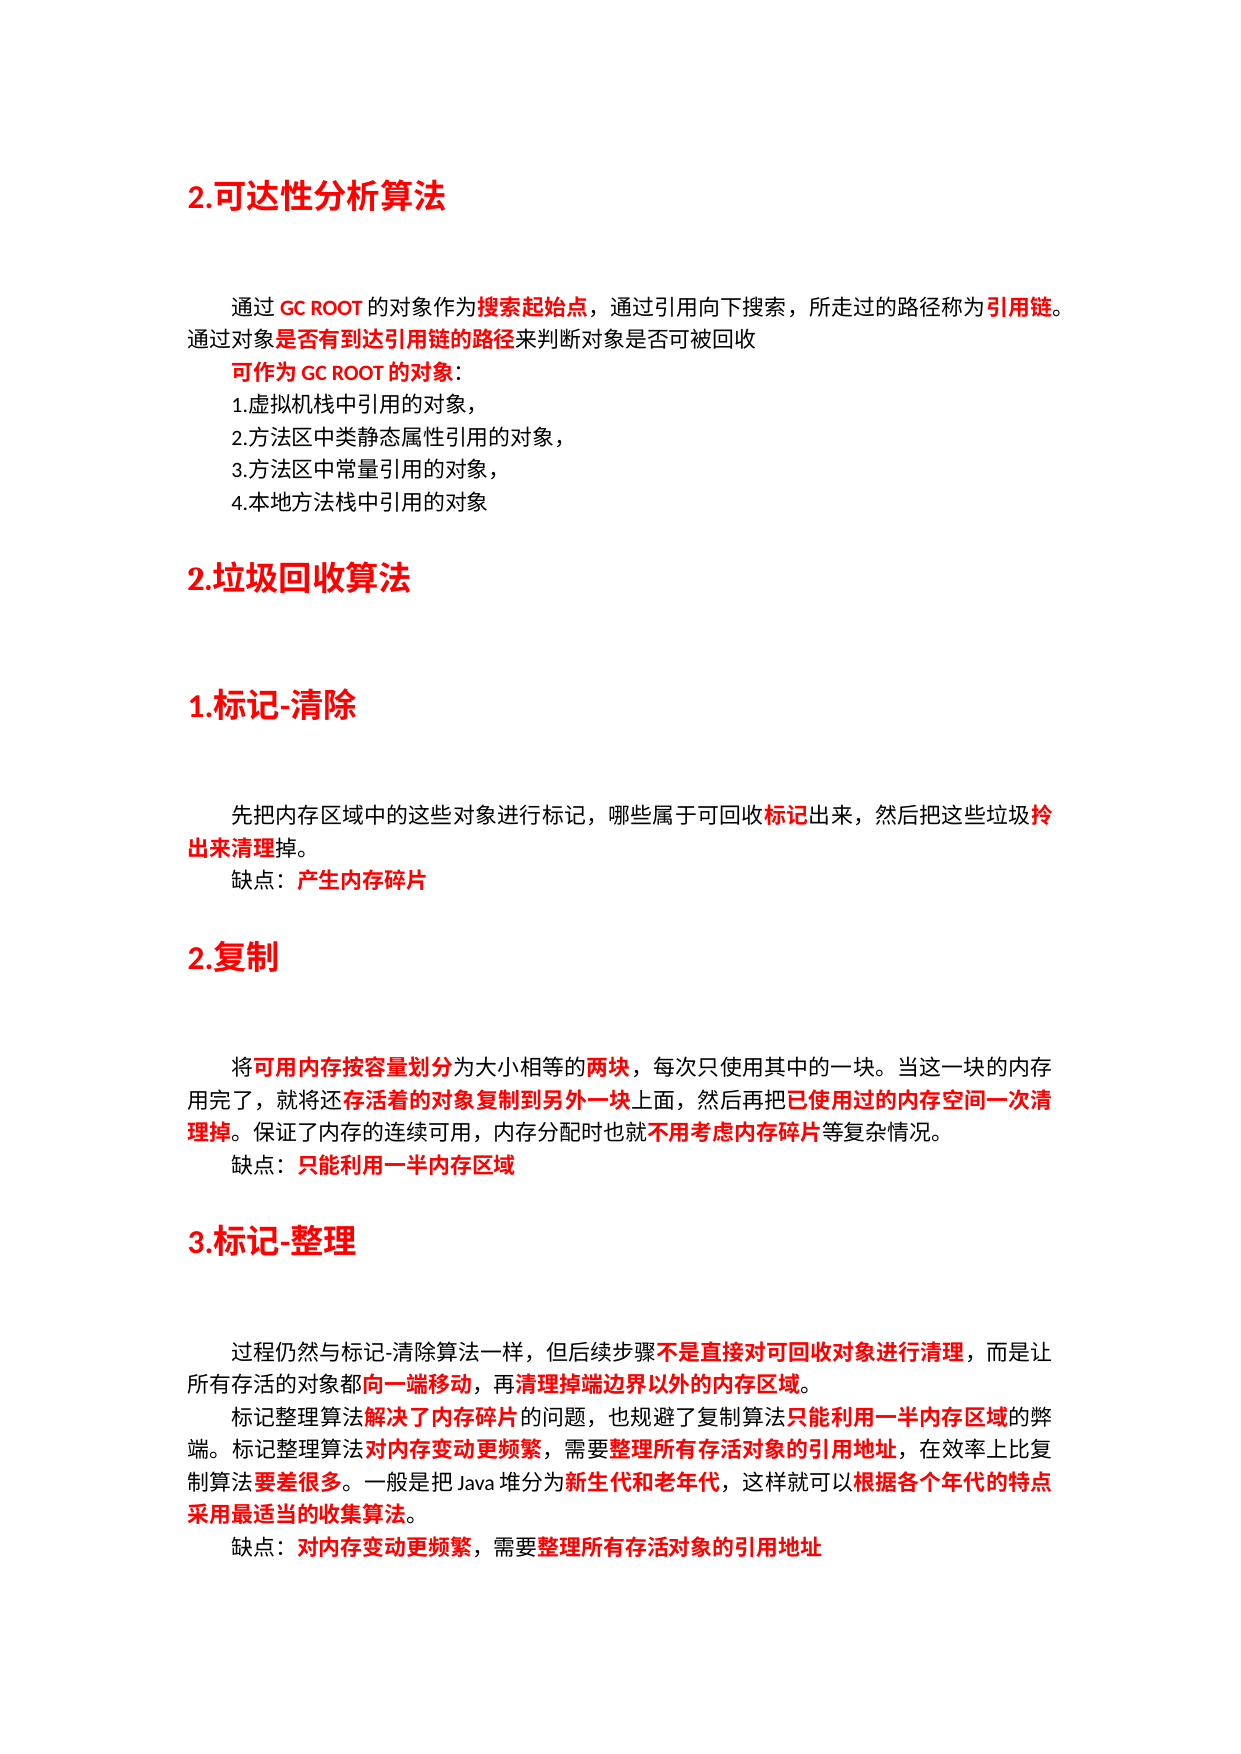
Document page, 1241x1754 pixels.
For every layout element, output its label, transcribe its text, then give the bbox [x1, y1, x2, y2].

text 缺点：只能利用一半内存区域 [187, 1147, 1053, 1180]
subtitle 2.垃圾回收算法 [187, 544, 1053, 609]
text 4.本地方法栈中引用的对象 [187, 484, 1053, 517]
text 将可用内存按容量划分为大小相等的两块，每次只使用其中的一块。当这一块的内存用完了，就将还存活着的对象复制到另外一块上面，然后再把已使用过的内存空间一次清理掉。保证了内存的连续可用，内存分配时也就不用考虑内存碎片等复杂情况。 [187, 1050, 1053, 1147]
text 3.方法区中常量引用的对象， [187, 452, 1053, 484]
text 可作为GC ROOT的对象： [187, 354, 1053, 387]
subtitle 3.标记-整理 [187, 1207, 1053, 1272]
subtitle 2.复制 [187, 923, 1053, 988]
subtitle 1.标记-清除 [187, 671, 1053, 736]
text 通过GC ROOT的对象作为搜索起始点，通过引用向下搜索，所走过的路径称为引用链。通过对象是否有到达引用链的路径来判断对象是否可被回收 [187, 289, 1053, 354]
text 1.虚拟机栈中引用的对象， [187, 387, 1053, 419]
subtitle 2.可达性分析算法 [187, 162, 1053, 227]
text 先把内存区域中的这些对象进行标记，哪些属于可回收标记出来，然后把这些垃圾拎出来清理掉。 [187, 798, 1053, 863]
text 2.方法区中类静态属性引用的对象， [187, 419, 1053, 452]
text 过程仍然与标记-清除算法一样，但后续步骤不是直接对可回收对象进行清理，而是让所有存活的对象都向一端移动，再清理掉端边界以外的内存区域。 [187, 1334, 1053, 1399]
text 标记整理算法解决了内存碎片的问题，也规避了复制算法只能利用一半内存区域的弊端。标记整理算法对内存变动更频繁，需要整理所有存活对象的引用地址，在效率上比复制算法要差很多。一般是把Java堆分为新生代和老年代，这样就可以根据各个年代的特点采用最适当的收集算法。 [187, 1399, 1053, 1529]
text 缺点：产生内存碎片 [187, 863, 1053, 896]
text 缺点：对内存变动更频繁，需要整理所有存活对象的引用地址 [187, 1529, 1053, 1562]
